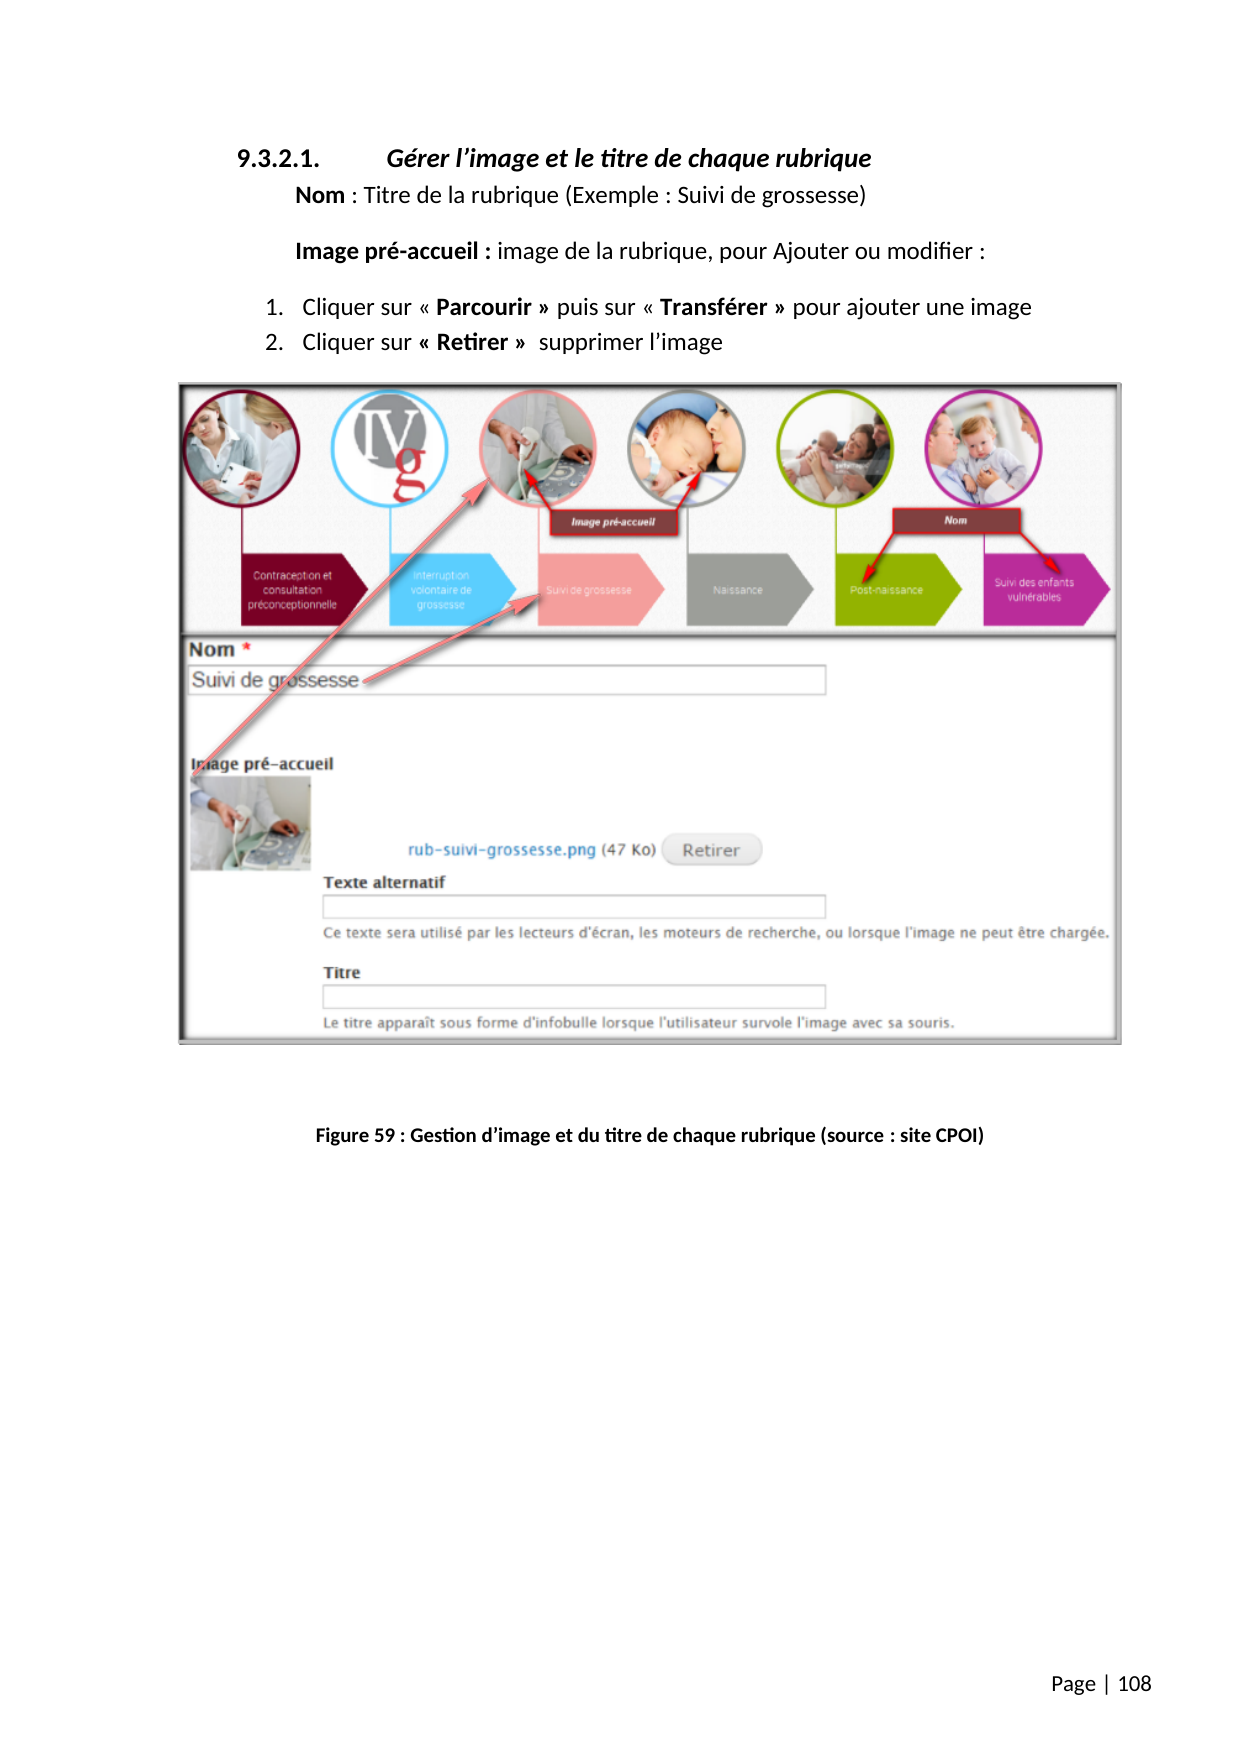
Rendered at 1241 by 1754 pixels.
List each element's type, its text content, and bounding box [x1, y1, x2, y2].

text Nom : Titre de la rubrique (Exemple : Suivi de grossesse) [148, 179, 1152, 210]
text Image pré-accueil : image de la rubrique, pour Ajouter ou modifier : [148, 235, 1152, 266]
subtitle Gérer l’image et le titre de chaque rubrique [236, 142, 1152, 175]
list Cliquer sur « Retirer » supprimer l’image [265, 326, 1152, 357]
picture [177, 382, 1122, 1045]
list Cliquer sur « Parcourir » puis sur « Transférer » pour ajouter une image [265, 291, 1152, 322]
text Figure 59 : Gestion d’image et du titre de chaque rubrique (source : site CPOI) [148, 1123, 1152, 1148]
